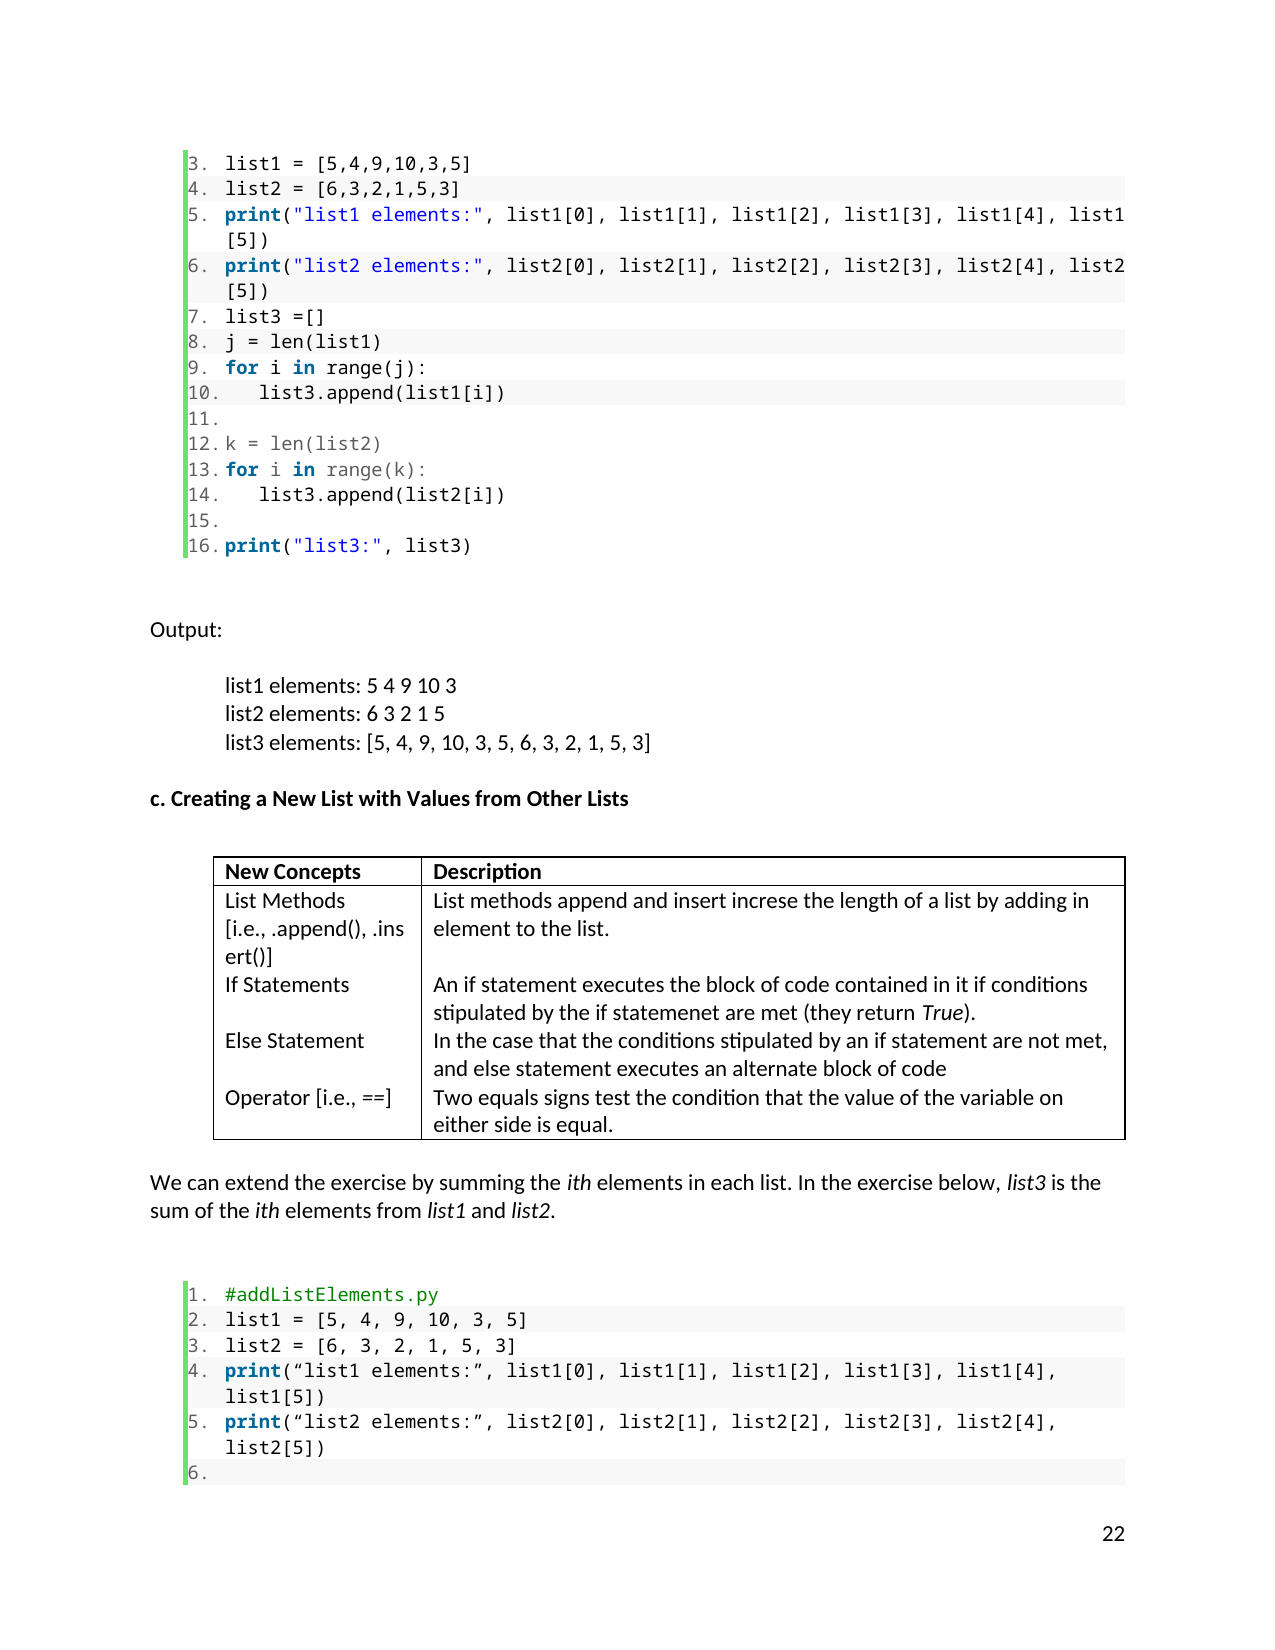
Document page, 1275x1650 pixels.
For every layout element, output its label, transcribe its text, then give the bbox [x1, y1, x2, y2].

list print("list3:", list3) [188, 533, 1125, 558]
list list1 = [5, 4, 9, 10, 3, 5] [188, 1306, 1125, 1332]
list print(“list2 elements:”, list2[0], list2[1], list2[2], list2[3], list2[4], list2[5]) [188, 1408, 1125, 1459]
text list2 elements: 6 3 2 1 5 [225, 699, 1125, 728]
list for i in range(k): [188, 456, 1125, 482]
list list3.append(list1[i]) [188, 380, 1125, 405]
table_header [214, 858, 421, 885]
text c. Creating a New List with Values from Other Lists [150, 784, 1125, 812]
list print("list1 elements:", list1[0], list1[1], list1[2], list1[3], list1[4], list1[5]) [188, 201, 1125, 252]
list list2 = [6, 3, 2, 1, 5, 3] [188, 1332, 1125, 1357]
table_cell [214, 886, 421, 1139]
text Output: [150, 616, 1125, 643]
list list3 =[] [188, 303, 1125, 329]
list print("list2 elements:", list2[0], list2[1], list2[2], list2[3], list2[4], list2[5]) [188, 252, 1125, 303]
list list3.append(list2[i]) [188, 482, 1125, 507]
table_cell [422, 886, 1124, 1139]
list k = len(list2) [188, 431, 1125, 456]
text We can extend the exercise by summing the ith elements in each list. In the exercise below, list3 is the sum of the ith elements from list1 and list2. [150, 1168, 1125, 1224]
list list2 = [6,3,2,1,5,3] [188, 176, 1125, 201]
text list1 elements: 5 4 9 10 3 [225, 672, 1125, 699]
list for i in range(j): [188, 354, 1125, 380]
list print(“list1 elements:”, list1[0], list1[1], list1[2], list1[3], list1[4], list1[5]) [188, 1357, 1125, 1408]
text list3 elements: [5, 4, 9, 10, 3, 5, 6, 3, 2, 1, 5, 3] [225, 728, 1125, 756]
list j = len(list1) [188, 329, 1125, 354]
list list1 = [5,4,9,10,3,5] [188, 150, 1125, 176]
list #addListElements.py [188, 1281, 1125, 1306]
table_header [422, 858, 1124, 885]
